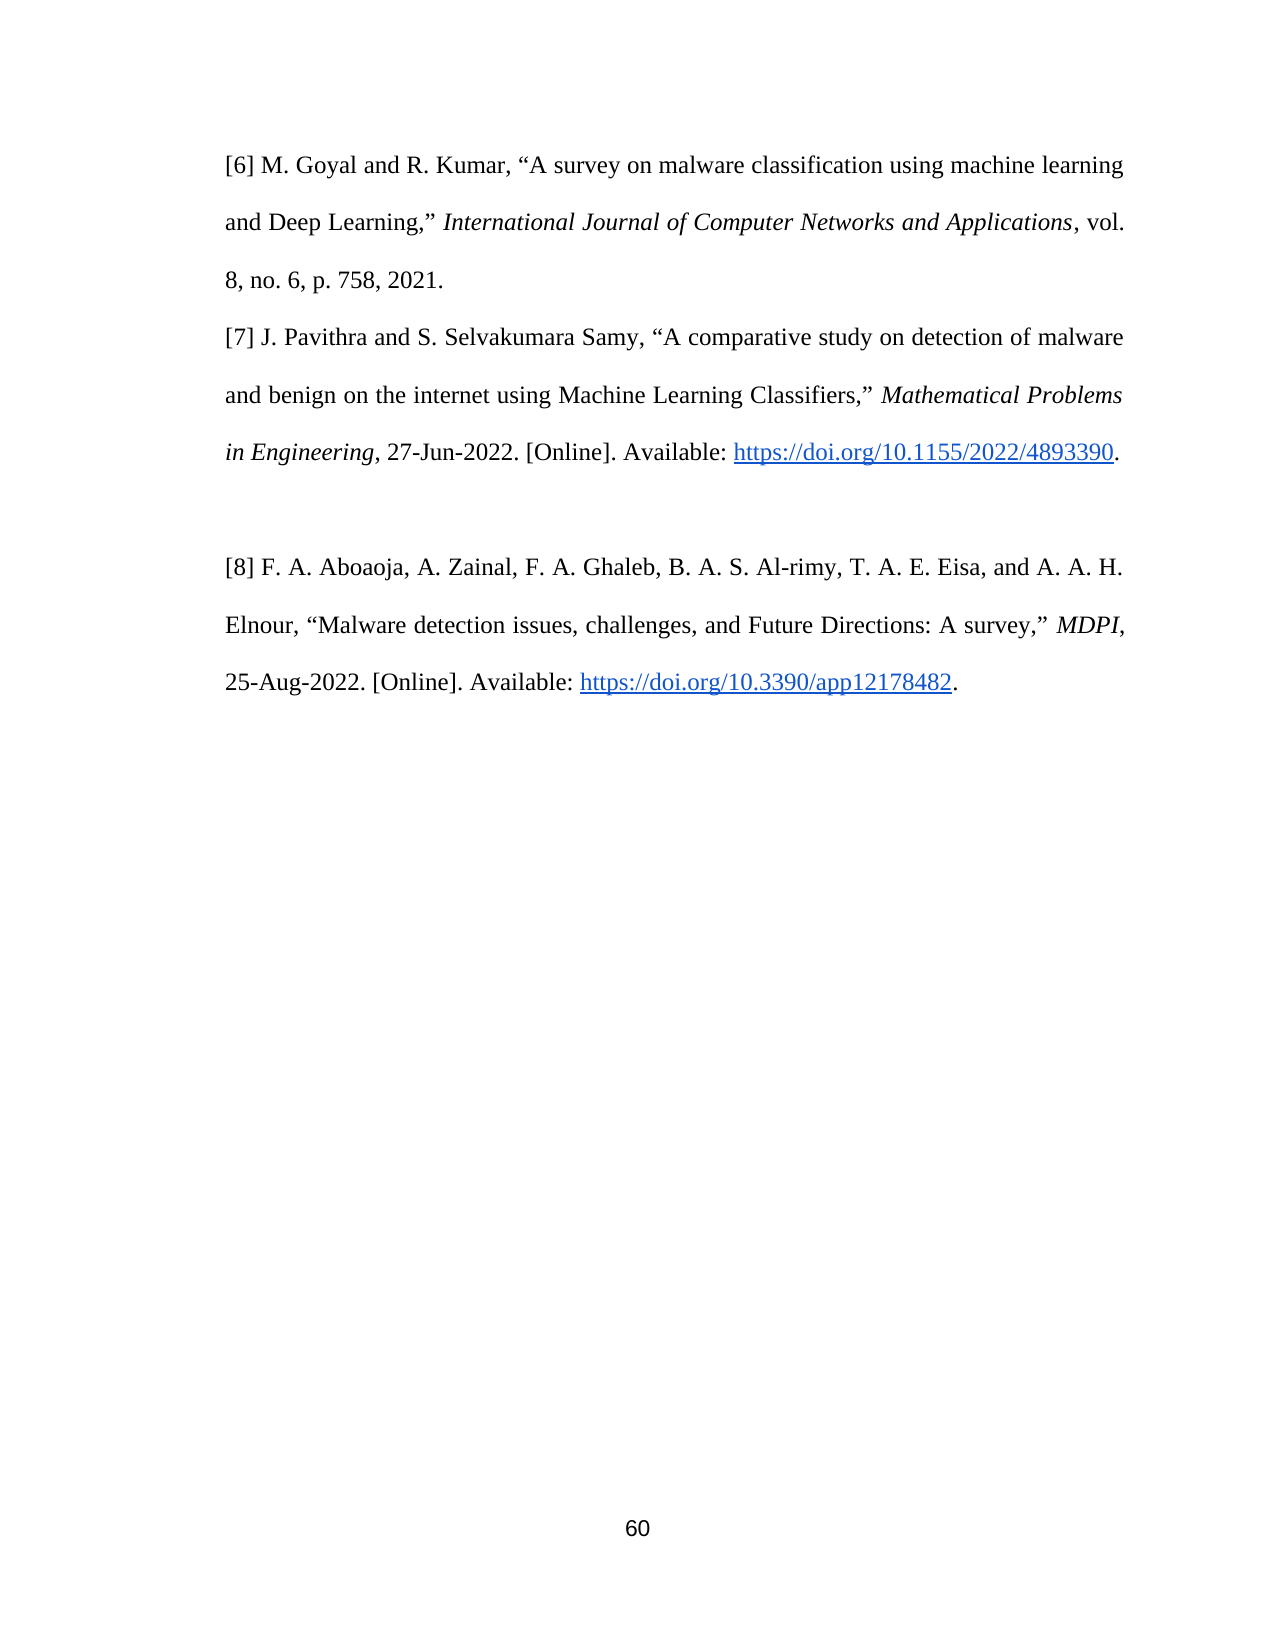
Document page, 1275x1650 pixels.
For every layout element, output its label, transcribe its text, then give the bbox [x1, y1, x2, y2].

text [7] J. Pavithra and S. Selvakumara Samy, “A comparative study on detection of malware and benign on the internet using Machine Learning Classifiers,” Mathematical Problems in Engineering, 27-Jun-2022. [Online]. Available: https://doi.org/10.1155/2022/4893390. [225, 322, 1125, 466]
text [6] M. Goyal and R. Kumar, “A survey on malware classification using machine learning and Deep Learning,” International Journal of Computer Networks and Applications, vol. 8, no. 6, p. 758, 2021. [225, 150, 1125, 294]
text [8] F. A. Aboaoja, A. Zainal, F. A. Ghaleb, B. A. S. Al-rimy, T. A. E. Eisa, and A. A. H. Elnour, “Malware detection issues, challenges, and Future Directions: A survey,” MDPI, 25-Aug-2022. [Online]. Available: https://doi.org/10.3390/app12178482. [225, 552, 1125, 696]
